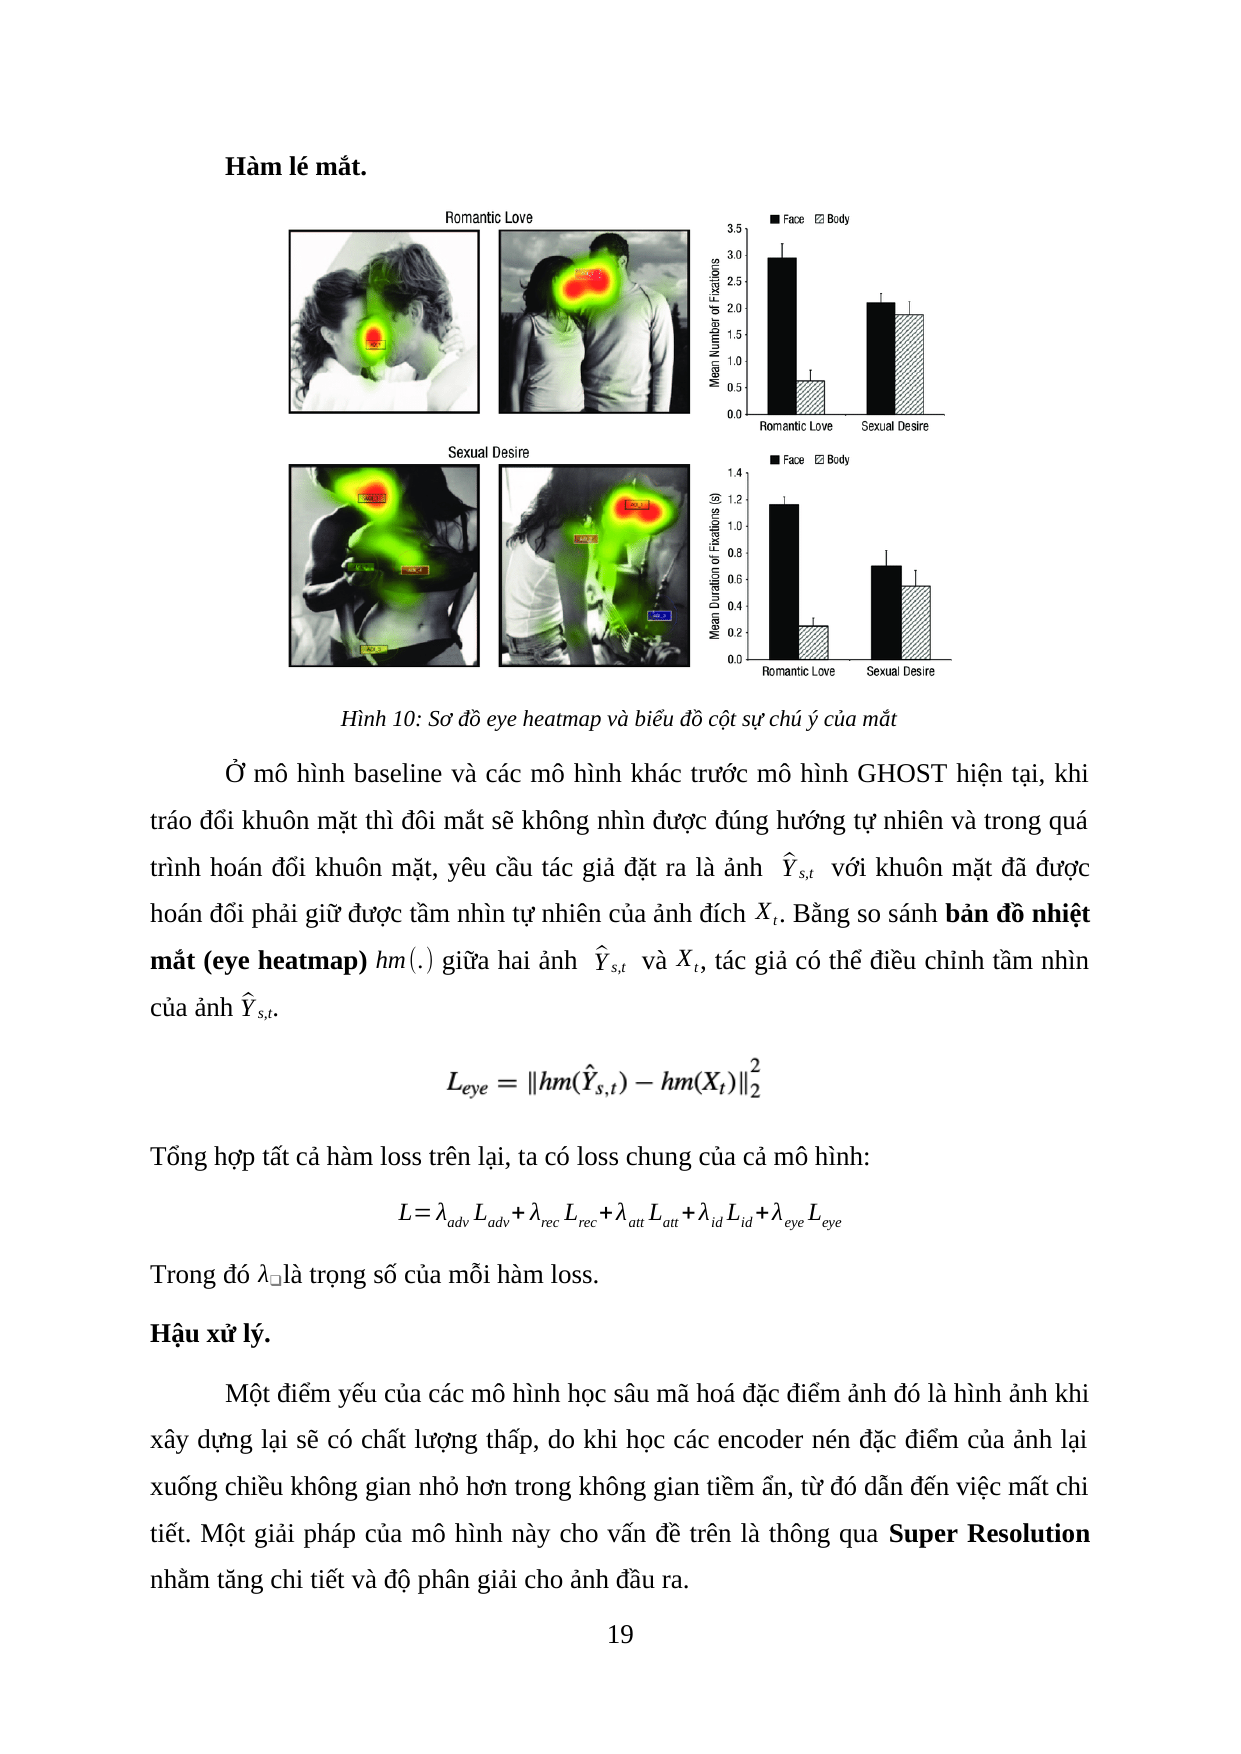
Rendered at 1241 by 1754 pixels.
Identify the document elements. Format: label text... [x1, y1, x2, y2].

text Tổng hợp tất cả hàm loss trên lại, ta có loss chung của cả mô hình: [150, 1140, 1090, 1171]
text Ở mô hình baseline và các mô hình khác trước mô hình GHOST hiện tại, khi tráo đổi khuôn mặt thì đôi mắt sẽ không nhìn được đúng hướng tự nhiên và trong quá trình hoán đổi khuôn mặt, yêu cầu tác giả đặt ra là ảnh s,t với khuôn mặt đã được hoán đổi phải giữ được tầm nhìn tự nhiên của ảnh đích . Bằng so sánh bản đồ nhiệt mắt (eye heatmap) giữa hai ảnh s,t và , tác giả có thể điều chỉnh tầm nhìn của ảnh s,t. [150, 757, 1090, 1022]
text Hàm lé mắt. [150, 150, 1090, 181]
picture [288, 209, 952, 678]
text Hình 10: Sơ đồ eye heatmap và biểu đồ cột sự chú ý của mắt [150, 705, 1090, 732]
text Một điểm yếu của các mô hình học sâu mã hoá đặc điểm ảnh đó là hình ảnh khi xây dựng lại sẽ có chất lượng thấp, do khi học các encoder nén đặc điểm của ảnh lại xuống chiều không gian nhỏ hơn trong không gian tiềm ẩn, từ đó dẫn đến việc mất chi tiết. Một giải pháp của mô hình này cho vấn đề trên là thông qua Super Resolution nhằm tăng chi tiết và độ phân giải cho ảnh đầu ra. [150, 1377, 1090, 1594]
text Trong đó là trọng số của mỗi hàm loss. [150, 1258, 1090, 1289]
picture [416, 1050, 824, 1112]
text Hậu xử lý. [150, 1318, 1090, 1349]
